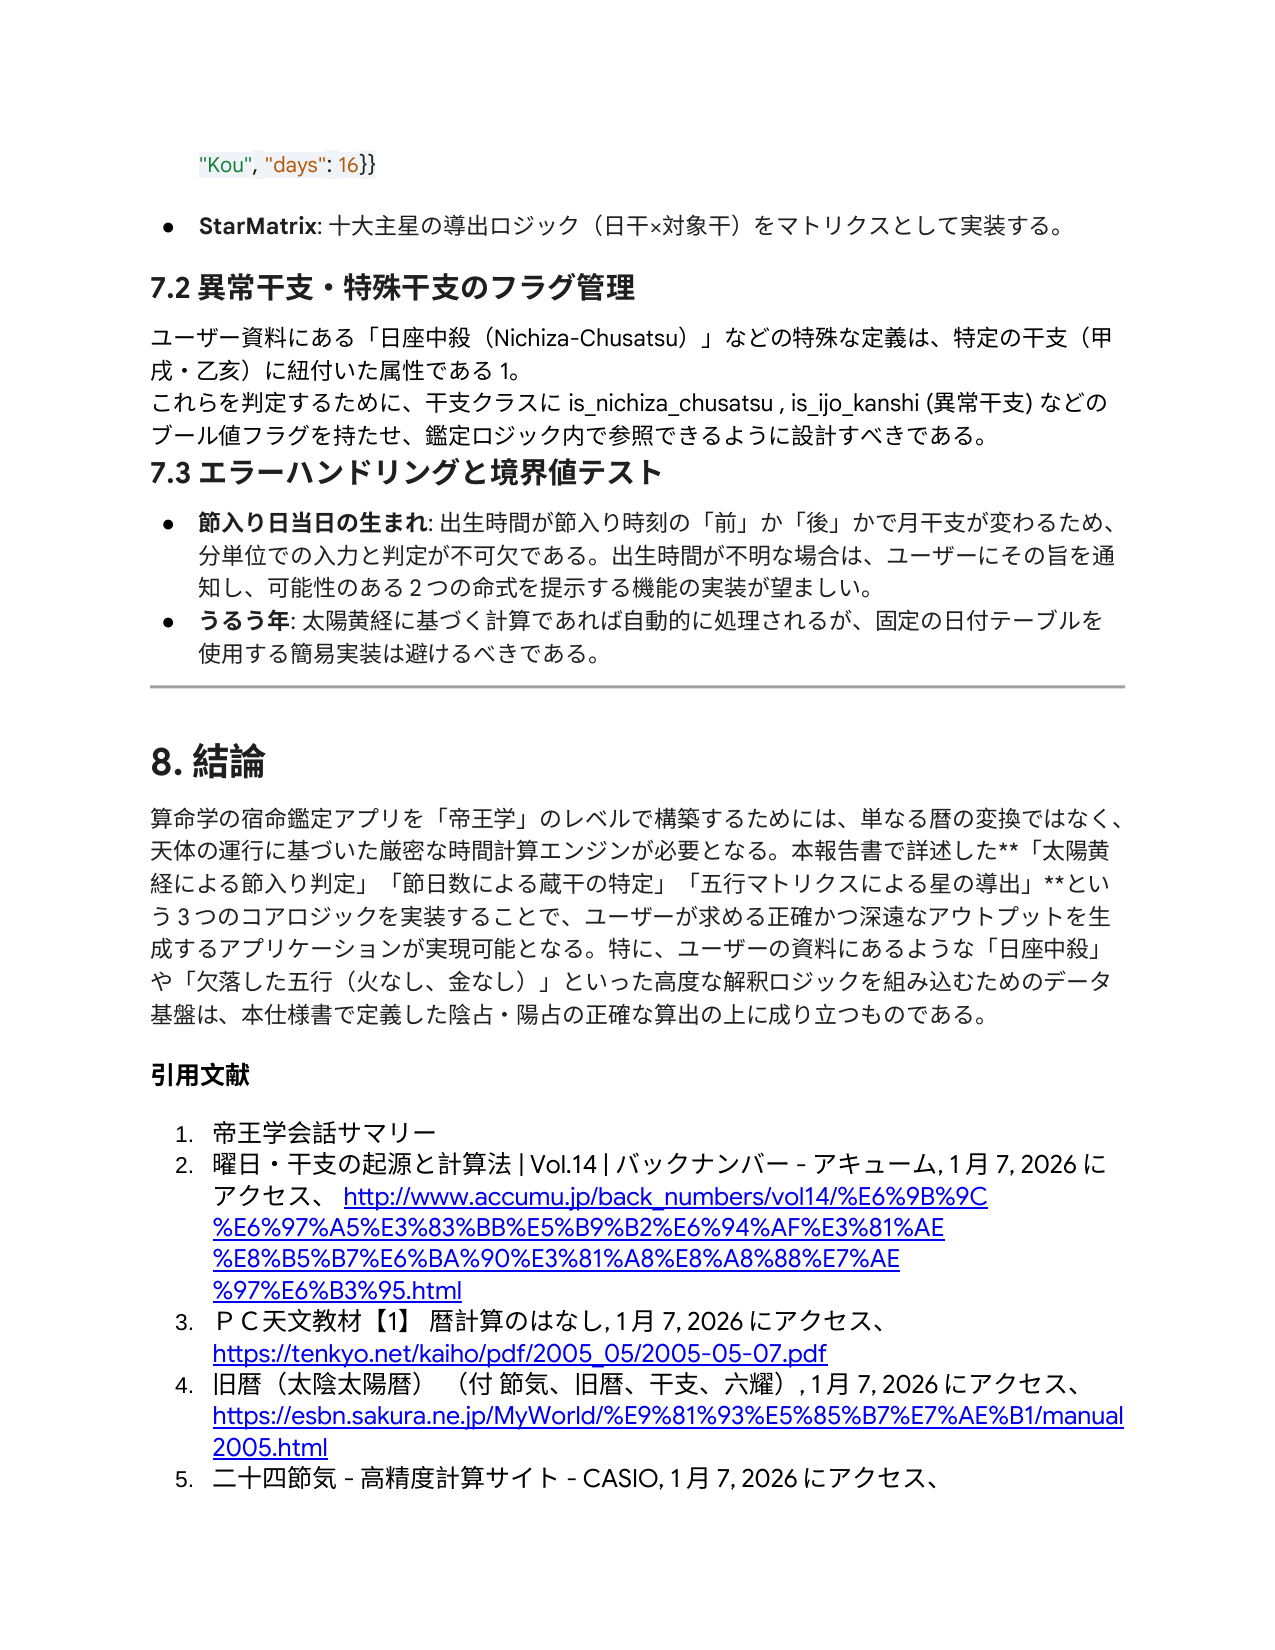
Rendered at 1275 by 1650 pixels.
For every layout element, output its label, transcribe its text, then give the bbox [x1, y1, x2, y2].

list 曜日・干支の起源と計算法 | Vol.14 | バックナンバー - アキューム, 1月 7, 2026にアクセス、 http://www.accumu.jp/back_numbers/vol14/%E6%9B%9C%E6%97%A5%E3%83%BB%E5%B9%B2%E6%94%AF%E3%81%AE%E8%B5%B7%E6%BA%90%E3%81%A8%E8%A8%88%E7%AE%97%E6%B3%95.html [175, 1150, 1125, 1306]
subtitle 7.3 エラーハンドリングと境界値テスト [150, 455, 1125, 492]
list 旧暦（太陰太陽暦） （付 節気、旧暦、干支、六耀）, 1月 7, 2026にアクセス、 https://esbn.sakura.ne.jp/MyWorld/%E9%81%93%E5%85%B7%E7%AE%B1/manual2005.html [175, 1369, 1125, 1463]
list StarMatrix: 十大主星の導出ロジック（日干×対象干）をマトリクスとして実装する。 [161, 212, 1125, 241]
text ユーザー資料にある「日座中殺（Nichiza-Chusatsu）」などの特殊な定義は、特定の干支（甲戌・乙亥）に紐付いた属性である 1。 [150, 324, 1125, 386]
subtitle 8. 結論 [150, 689, 1125, 786]
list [175, 1463, 1125, 1494]
subtitle 7.2 異常干支・特殊干支のフラグ管理 [150, 270, 1125, 307]
text 算命学の宿命鑑定アプリを「帝王学」のレベルで構築するためには、単なる暦の変換ではなく、天体の運行に基づいた厳密な時間計算エンジンが必要となる。本報告書で詳述した**「太陽黄経による節入り判定」「節日数による蔵干の特定」「五行マトリクスによる星の導出」**という3つのコアロジックを実装することで、ユーザーが求める正確かつ深遠なアウトプットを生成するアプリケーションが実現可能となる。特に、ユーザーの資料にあるような「日座中殺」や「欠落した五行（火なし、金なし）」といった高度な解釈ロジックを組み込むためのデータ基盤は、本仕様書で定義した陰占・陽占の正確な算出の上に成り立つものである。 [150, 805, 1125, 1030]
list ＰＣ天文教材【1】 暦計算のはなし, 1月 7, 2026にアクセス、 https://tenkyo.net/kaiho/pdf/2005_05/2005-05-07.pdf [175, 1306, 1125, 1369]
list 節入り日当日の生まれ: 出生時間が節入り時刻の「前」か「後」かで月干支が変わるため、分単位での入力と判定が不可欠である。出生時間が不明な場合は、ユーザーにその旨を通知し、可能性のある2つの命式を提示する機能の実装が望ましい。 [161, 509, 1125, 603]
list 帝王学会話サマリー [175, 1118, 1125, 1150]
list うるう年: 太陽黄経に基づく計算であれば自動的に処理されるが、固定の日付テーブルを使用する簡易実装は避けるべきである。 [161, 607, 1125, 669]
text これらを判定するために、干支クラスに is_nichiza_chusatsu , is_ijo_kanshi (異常干支) などのブール値フラグを持たせ、鑑定ロジック内で参照できるように設計すべきである。 [150, 390, 1125, 451]
subtitle 引用文献 [150, 1060, 1125, 1092]
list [161, 150, 1125, 209]
